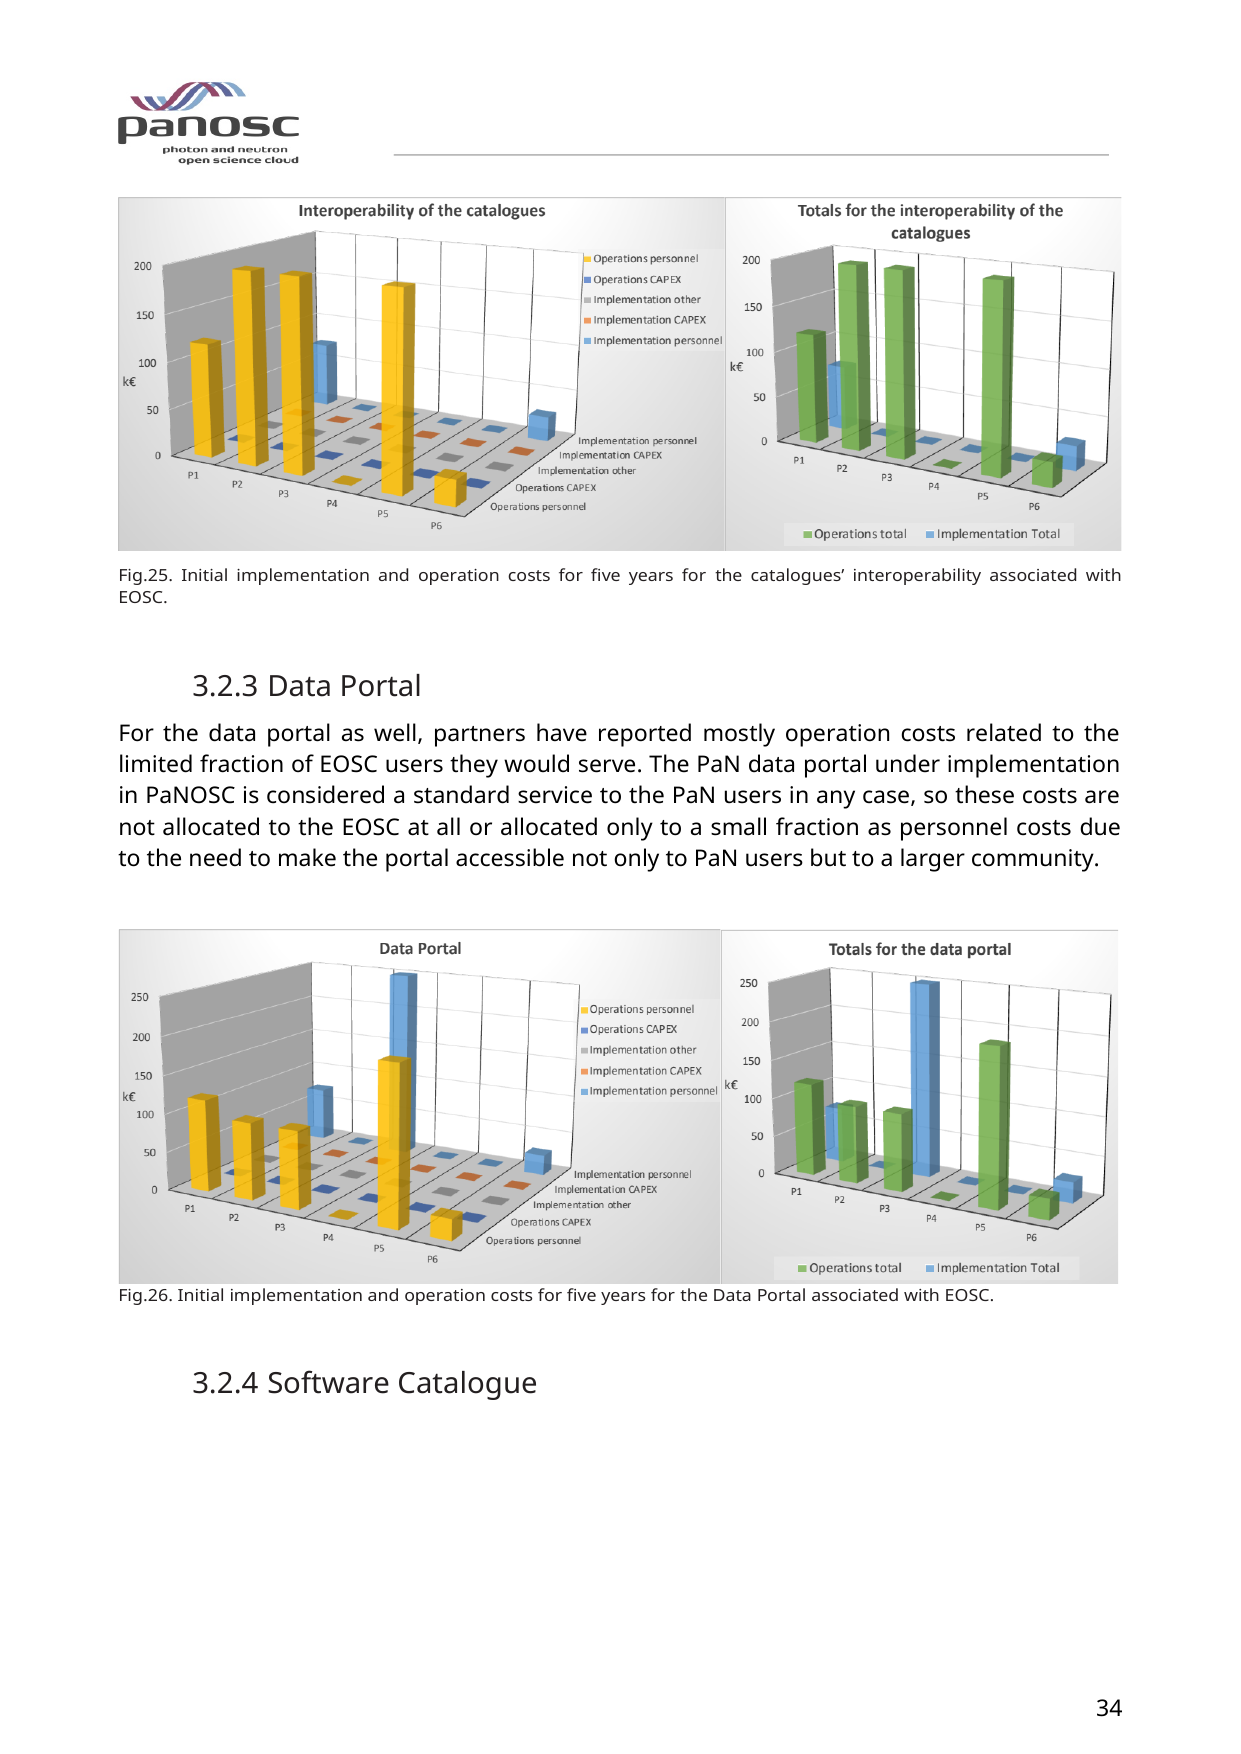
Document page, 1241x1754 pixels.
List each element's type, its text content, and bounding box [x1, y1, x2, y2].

subtitle Data Portal [192, 665, 1122, 704]
subtitle Software Catalogue [192, 1363, 1122, 1402]
picture [118, 60, 1109, 193]
text Fig.25. Initial implementation and operation costs for five years for the catalogues’ interoperability associated with EOSC. [118, 563, 1122, 608]
text For the data portal as well, partners have reported mostly operation costs related to the limited fraction of EOSC users they would serve. The PaN data portal under implementation in PaNOSC is considered a standard service to the PaN users in any case, so these costs are not allocated to the EOSC at all or allocated only to a small fraction as personnel costs due to the need to make the portal accessible not only to PaN users but to a larger community. [118, 717, 1122, 873]
text Fig.26. Initial implementation and operation costs for five years for the Data Portal associated with EOSC. [118, 929, 1122, 1307]
